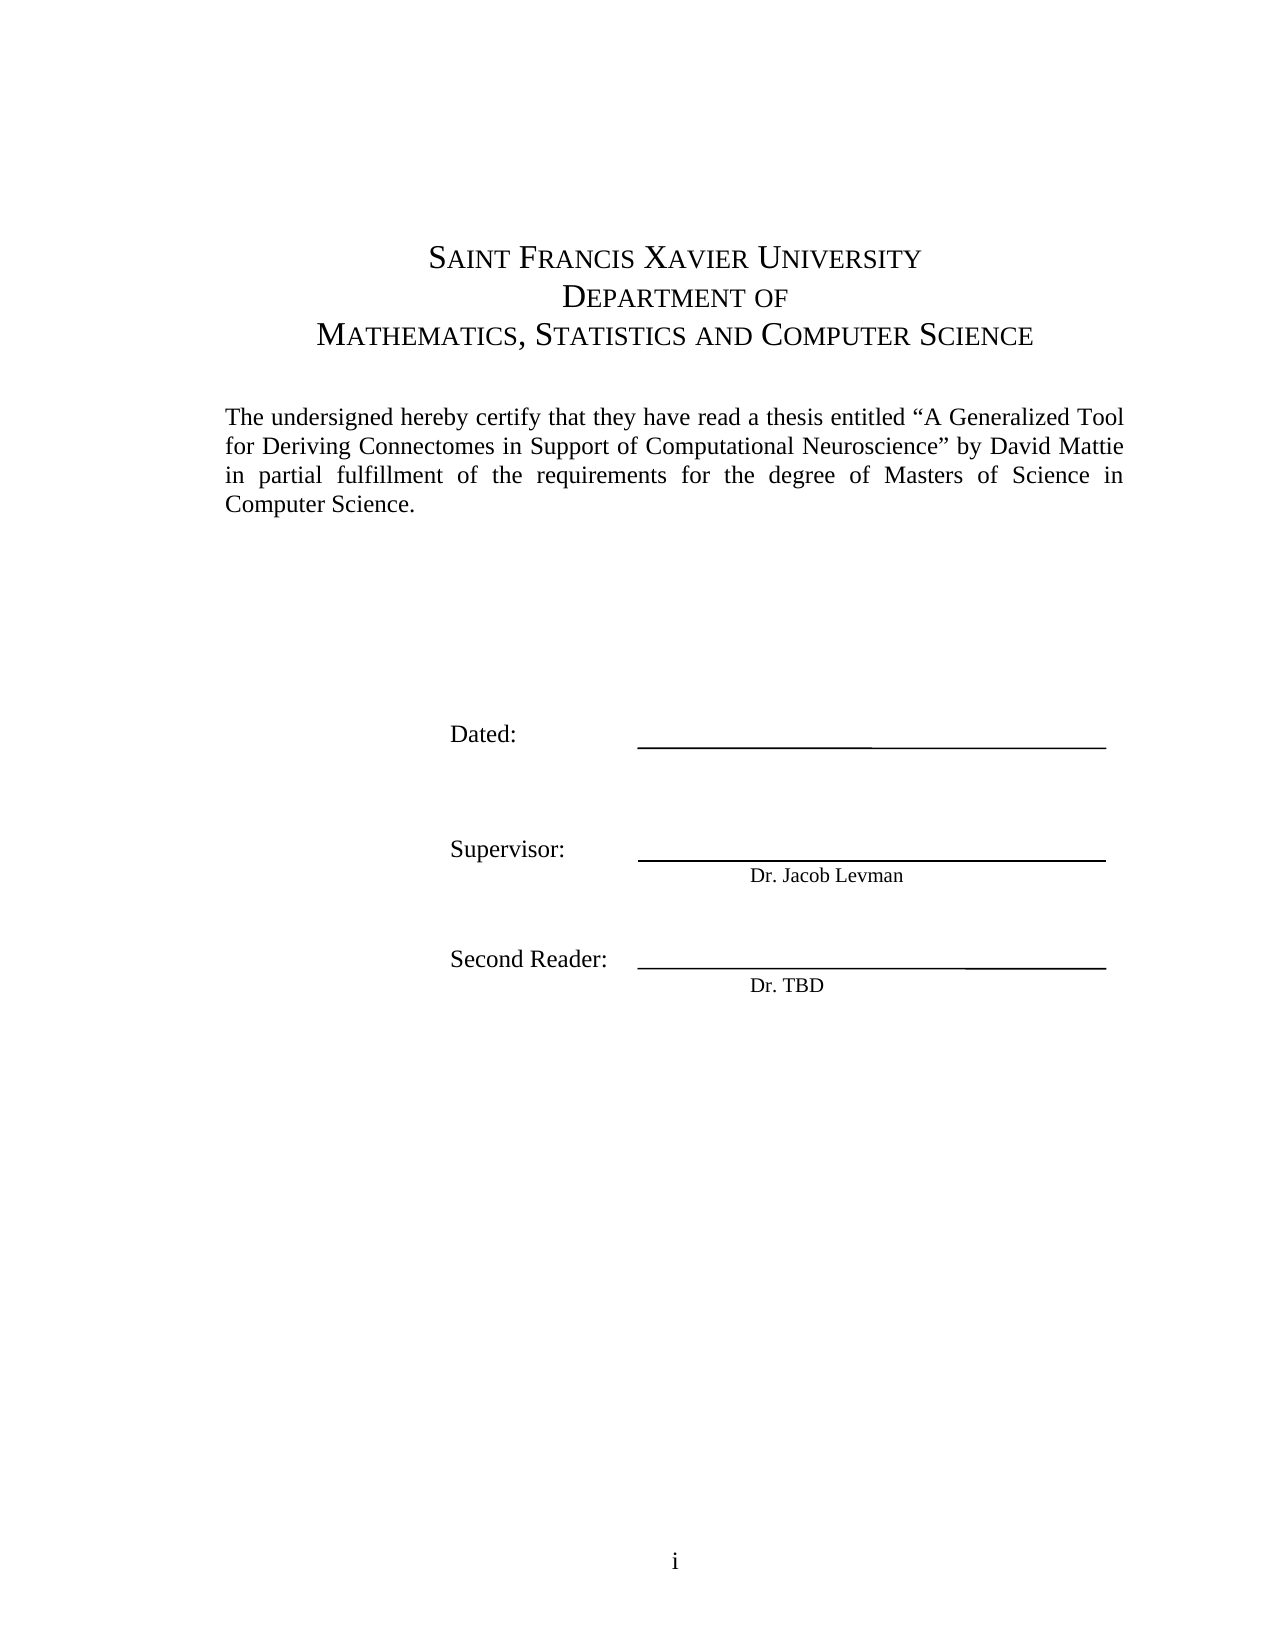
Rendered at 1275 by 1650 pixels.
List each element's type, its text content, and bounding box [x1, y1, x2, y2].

text Dr. Jacob Levman [450, 862, 1125, 887]
text Dated: [450, 719, 1125, 747]
text Saint Francis Xavier University [225, 237, 1125, 276]
text Supervisor: [450, 834, 1125, 862]
text The undersigned hereby certify that they have read a thesis entitled “A Generalized Tool for Deriving Connectomes in Support of Computational Neuroscience” by David Mattie in partial fulfillment of the requirements for the degree of Masters of Science in Computer Science. [225, 402, 1125, 517]
text Dr. TBD [450, 973, 1125, 997]
text Mathematics, Statistics and Computer Science [225, 314, 1125, 352]
text Second Reader: [450, 944, 1125, 973]
text Department of [225, 276, 1125, 314]
